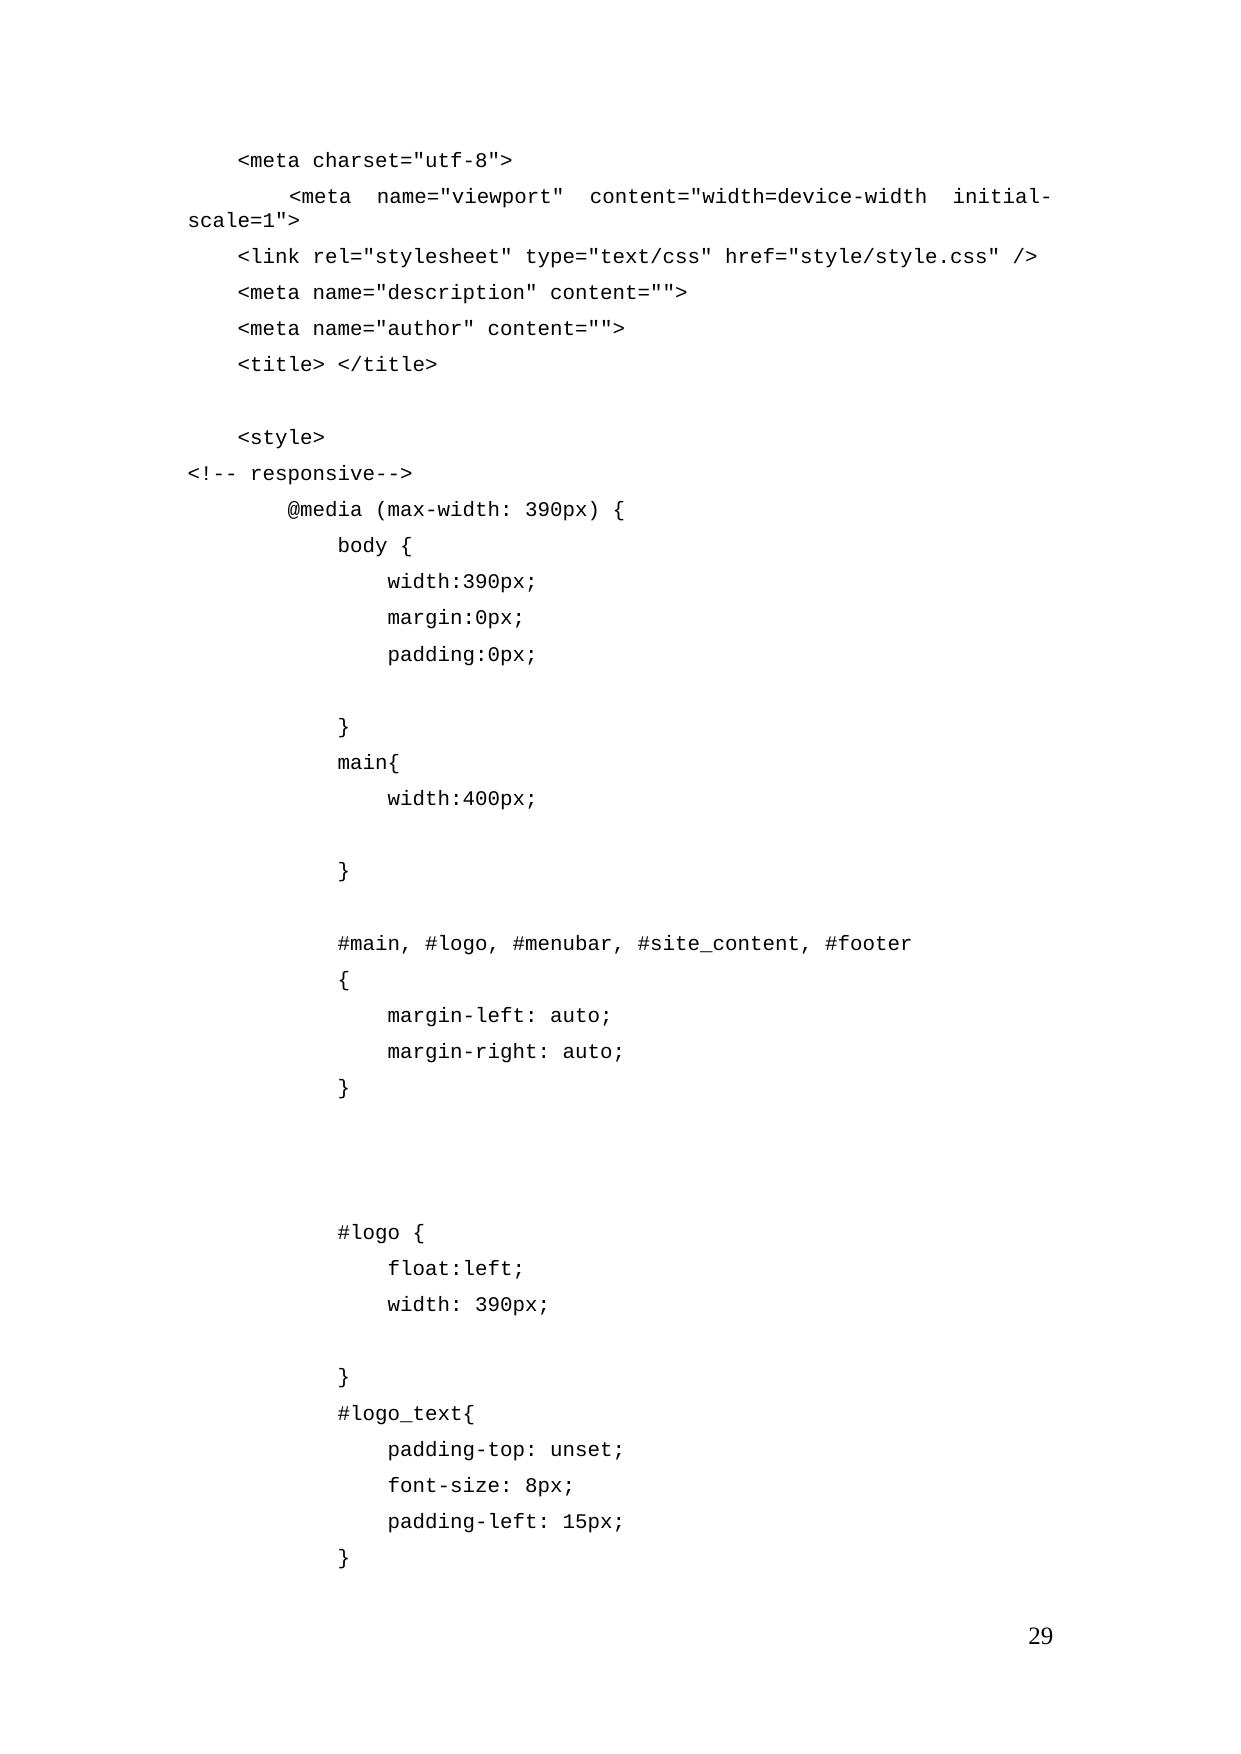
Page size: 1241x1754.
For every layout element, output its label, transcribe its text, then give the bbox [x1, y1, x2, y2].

text width: 390px; [187, 1294, 1053, 1318]
text } [187, 860, 1053, 884]
text margin-left: auto; [187, 1005, 1053, 1029]
text #logo_text{ [187, 1403, 1053, 1426]
text padding-top: unset; [187, 1439, 1053, 1462]
text } [187, 1366, 1053, 1390]
text main{ [187, 752, 1053, 776]
text padding:0px; [187, 643, 1053, 667]
text <meta name="description" content=""> [187, 282, 1053, 306]
text { [187, 969, 1053, 992]
text } [187, 1077, 1053, 1101]
text #logo { [187, 1222, 1053, 1246]
text <style> [187, 427, 1053, 450]
text } [187, 716, 1053, 739]
text body { [187, 535, 1053, 559]
text margin:0px; [187, 607, 1053, 631]
text <title> </title> [187, 354, 1053, 378]
text float:left; [187, 1258, 1053, 1282]
text margin-right: auto; [187, 1041, 1053, 1065]
text @media (max-width: 390px) { [187, 499, 1053, 523]
text width:400px; [187, 788, 1053, 812]
text width:390px; [187, 571, 1053, 595]
text <meta name="viewport" content="width=device-width initial-scale=1"> [187, 186, 1053, 233]
text } [187, 1547, 1053, 1571]
text <!-- responsive--> [187, 463, 1053, 486]
text font-size: 8px; [187, 1475, 1053, 1498]
text #main, #logo, #menubar, #site_content, #footer [187, 933, 1053, 956]
text padding-left: 15px; [187, 1511, 1053, 1535]
text <meta name="author" content=""> [187, 318, 1053, 342]
text <meta charset="utf-8"> [187, 150, 1053, 174]
text <link rel="stylesheet" type="text/css" href="style/style.css" /> [187, 246, 1053, 269]
